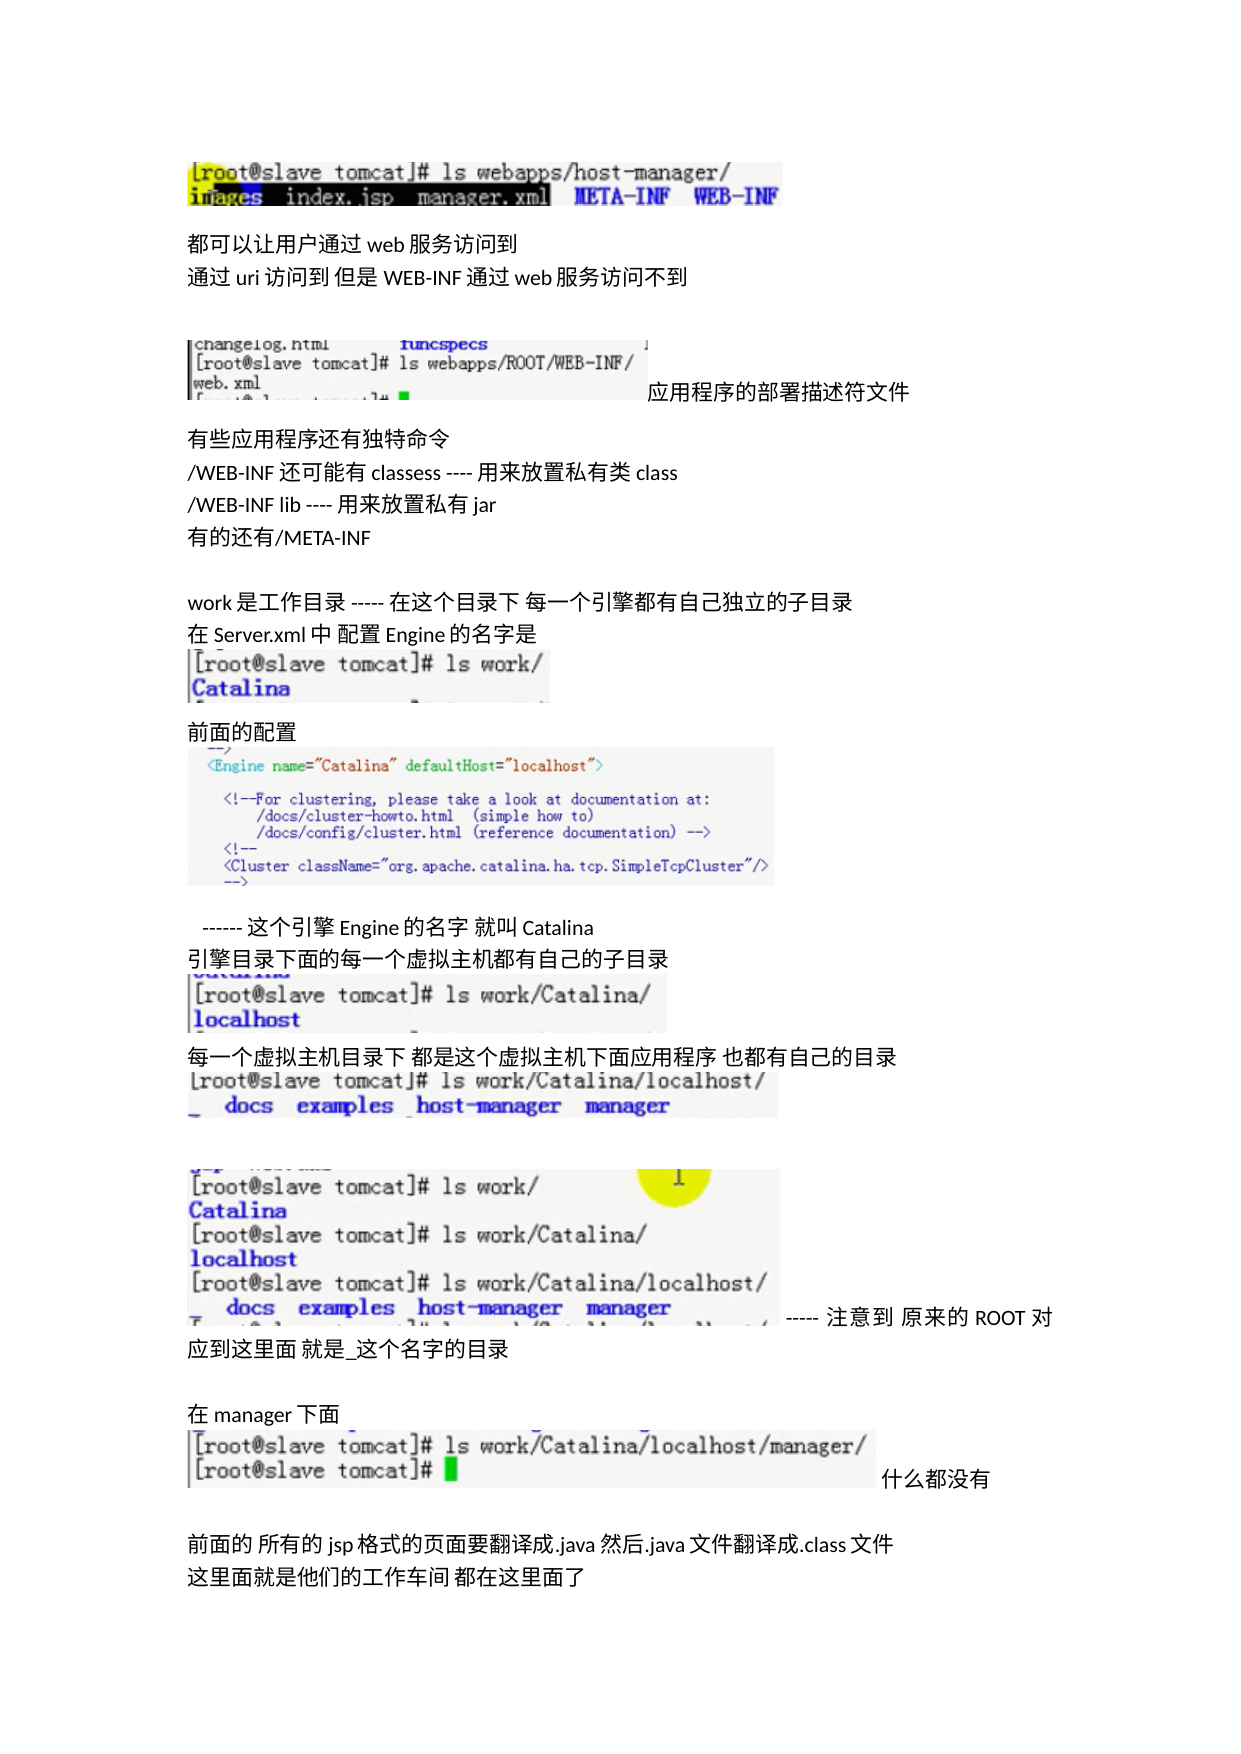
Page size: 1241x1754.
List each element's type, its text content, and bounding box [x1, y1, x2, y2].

picture [187, 1430, 877, 1488]
text /WEB-INF 还可能有classess ---- 用来放置私有类 class [187, 454, 1053, 487]
text /WEB-INF lib ---- 用来放置私有jar [187, 487, 1053, 519]
text work是工作目录 ----- 在这个目录下 每一个引擎都有自己独立的子目录 [187, 584, 1053, 617]
picture [187, 974, 668, 1033]
text ------ 这个引擎Engine的名字 就叫Catalina [187, 909, 1053, 942]
text 引擎目录下面的每一个虚拟主机都有自己的子目录 [187, 942, 1053, 974]
picture [187, 649, 550, 703]
text 前面的 所有的jsp格式的页面要翻译成.java 然后.java文件翻译成.class文件 [187, 1527, 1053, 1559]
text 在Server.xml中 配置Engine的名字是 [187, 617, 1053, 649]
text 在manager下面 [187, 1397, 1053, 1429]
picture [187, 1169, 780, 1326]
picture [187, 340, 648, 400]
text 都可以让用户通过web服务访问到 [187, 227, 1053, 259]
text 通过uri访问到 但是 WEB-INF通过web服务访问不到 [187, 259, 1053, 292]
picture [187, 747, 775, 886]
text 有的还有/META-INF [187, 519, 1053, 552]
text 有些应用程序还有独特命令 [187, 422, 1053, 454]
text 前面的配置 [187, 714, 1053, 747]
picture [187, 1072, 778, 1118]
picture [187, 162, 783, 206]
text 每一个虚拟主机目录下 都是这个虚拟主机下面应用程序 也都有自己的目录 [187, 1039, 1053, 1072]
text 这里面就是他们的工作车间 都在这里面了 [187, 1559, 1053, 1592]
